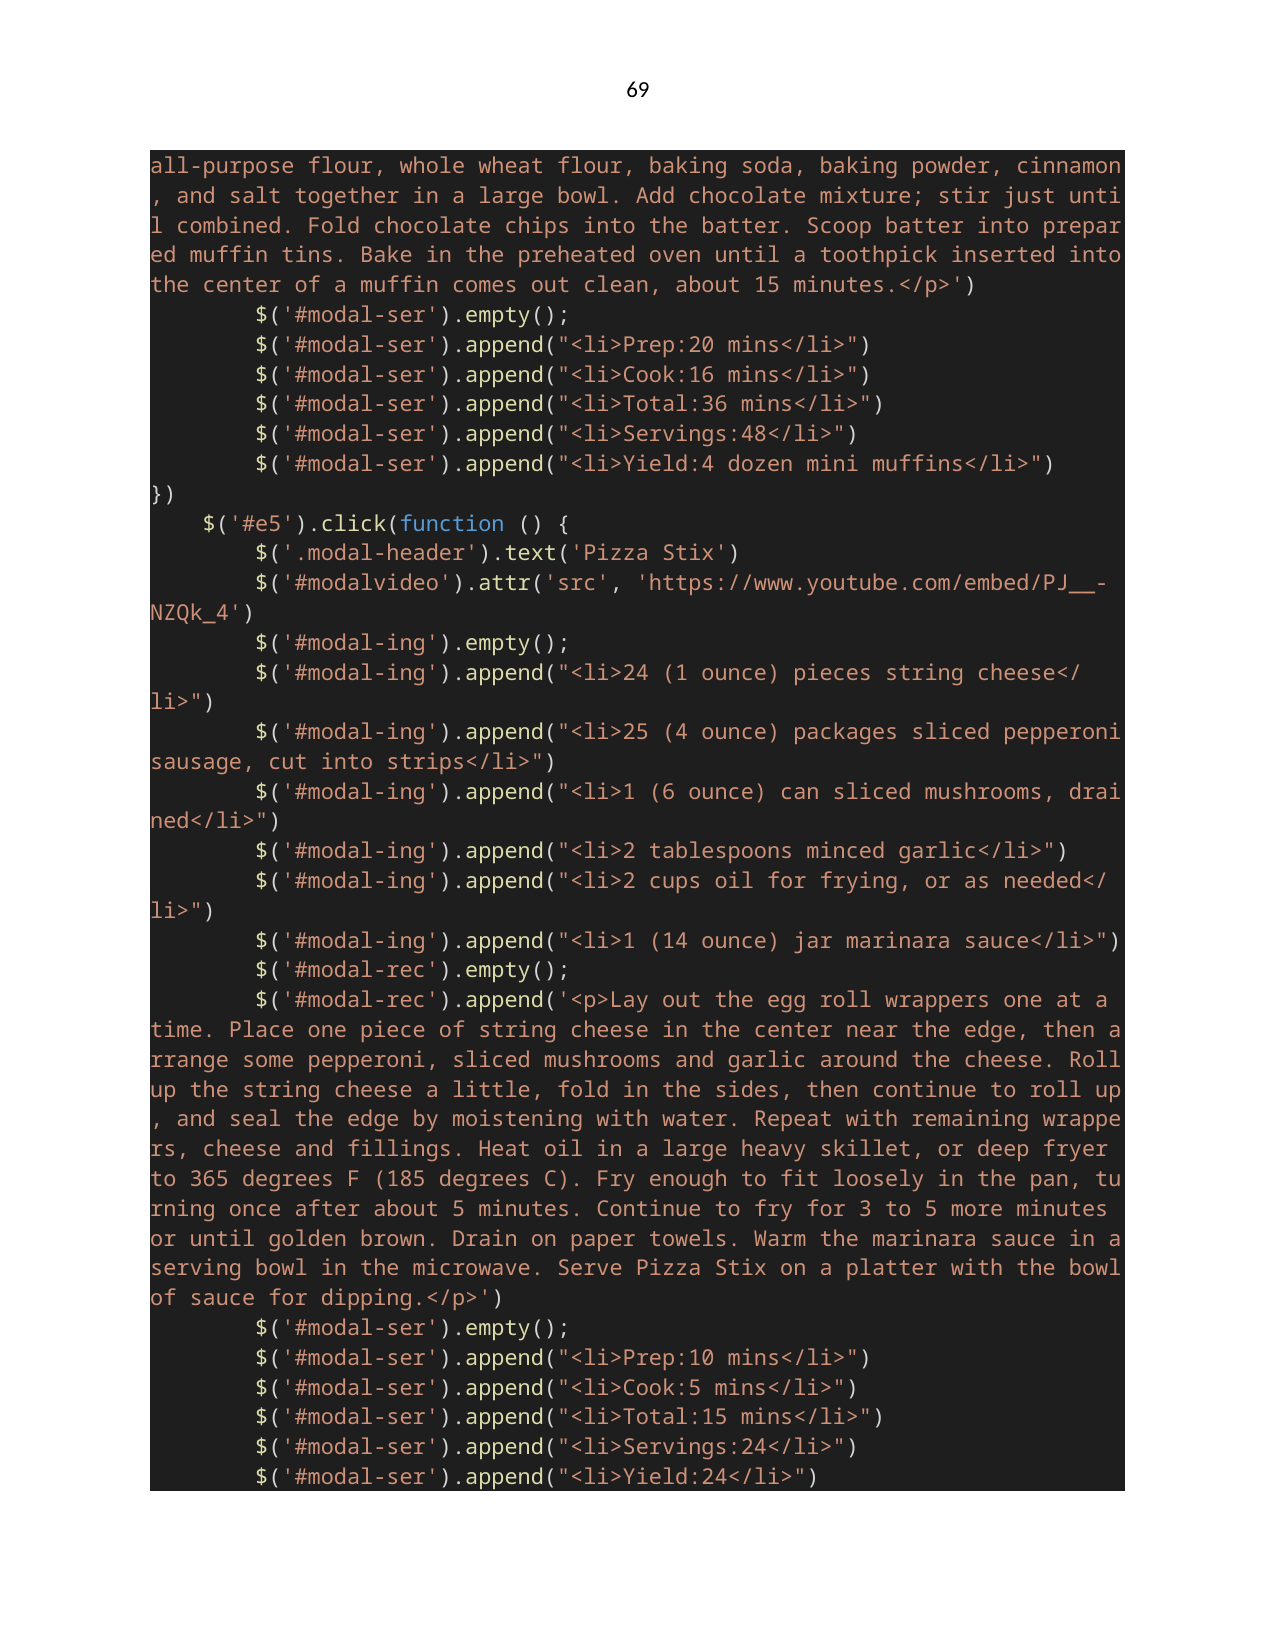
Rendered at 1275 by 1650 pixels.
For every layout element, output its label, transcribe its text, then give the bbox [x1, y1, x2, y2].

text $('#modal-ser').empty(); [150, 299, 1125, 329]
text $('#modal-ser').append("<li>Cook:5 mins</li>") [150, 1371, 1125, 1401]
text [150, 150, 1125, 299]
text $('#modal-ing').empty(); [150, 627, 1125, 656]
text $('#modal-ing').append("<li>2 cups oil for frying, or as needed</li>") [150, 865, 1125, 924]
text $('#modal-ser').append("<li>Prep:10 mins</li>") [150, 1342, 1125, 1371]
text $('#modalvideo').attr('src', 'https://www.youtube.com/embed/PJ__-NZQk_4') [150, 567, 1125, 627]
text $('#modal-ing').append("<li>1 (14 ounce) jar marinara sauce</li>") [150, 924, 1125, 954]
text }) [150, 478, 1125, 507]
text $('#modal-ing').append("<li>2 tablespoons minced garlic</li>") [150, 835, 1125, 865]
text $('.modal-header').text('Pizza Stix') [150, 537, 1125, 567]
text $('#modal-ser').append("<li>Yield:4 dozen mini muffins</li>") [150, 448, 1125, 478]
text $('#modal-ser').append("<li>Prep:20 mins</li>") [150, 329, 1125, 358]
text $('#modal-ing').append("<li>1 (6 ounce) can sliced mushrooms, drained</li>") [150, 776, 1125, 835]
text $('#modal-ing').append("<li>25 (4 ounce) packages sliced pepperoni sausage, cut into strips</li>") [150, 716, 1125, 776]
text $('#e5').click(function () { [150, 507, 1125, 537]
text $('#modal-ser').append("<li>Total:15 mins</li>") [150, 1401, 1125, 1431]
text $('#modal-ser').append("<li>Total:36 mins</li>") [150, 388, 1125, 418]
text $('#modal-ser').append("<li>Servings:48</li>") [150, 418, 1125, 448]
text $('#modal-rec').empty(); [150, 954, 1125, 984]
text $('#modal-rec').append('<p>Lay out the egg roll wrappers one at a time. Place one piece of string cheese in the center near the edge, then arrange some pepperoni, sliced mushrooms and garlic around the cheese. Roll up the string cheese a little, fold in the sides, then continue to roll up, and seal the edge by moistening with water. Repeat with remaining wrappers, cheese and fillings. Heat oil in a large heavy skillet, or deep fryer to 365 degrees F (185 degrees C). Fry enough to fit loosely in the pan, turning once after about 5 minutes. Continue to fry for 3 to 5 more minutes or until golden brown. Drain on paper towels. Warm the marinara sauce in a serving bowl in the microwave. Serve Pizza Stix on a platter with the bowl of sauce for dipping.</p>') [150, 984, 1125, 1312]
text $('#modal-ser').append("<li>Yield:24</li>") [150, 1461, 1125, 1491]
text $('#modal-ser').append("<li>Servings:24</li>") [150, 1431, 1125, 1461]
text $('#modal-ing').append("<li>24 (1 ounce) pieces string cheese</li>") [150, 656, 1125, 716]
text $('#modal-ser').append("<li>Cook:16 mins</li>") [150, 358, 1125, 388]
text $('#modal-ser').empty(); [150, 1312, 1125, 1342]
